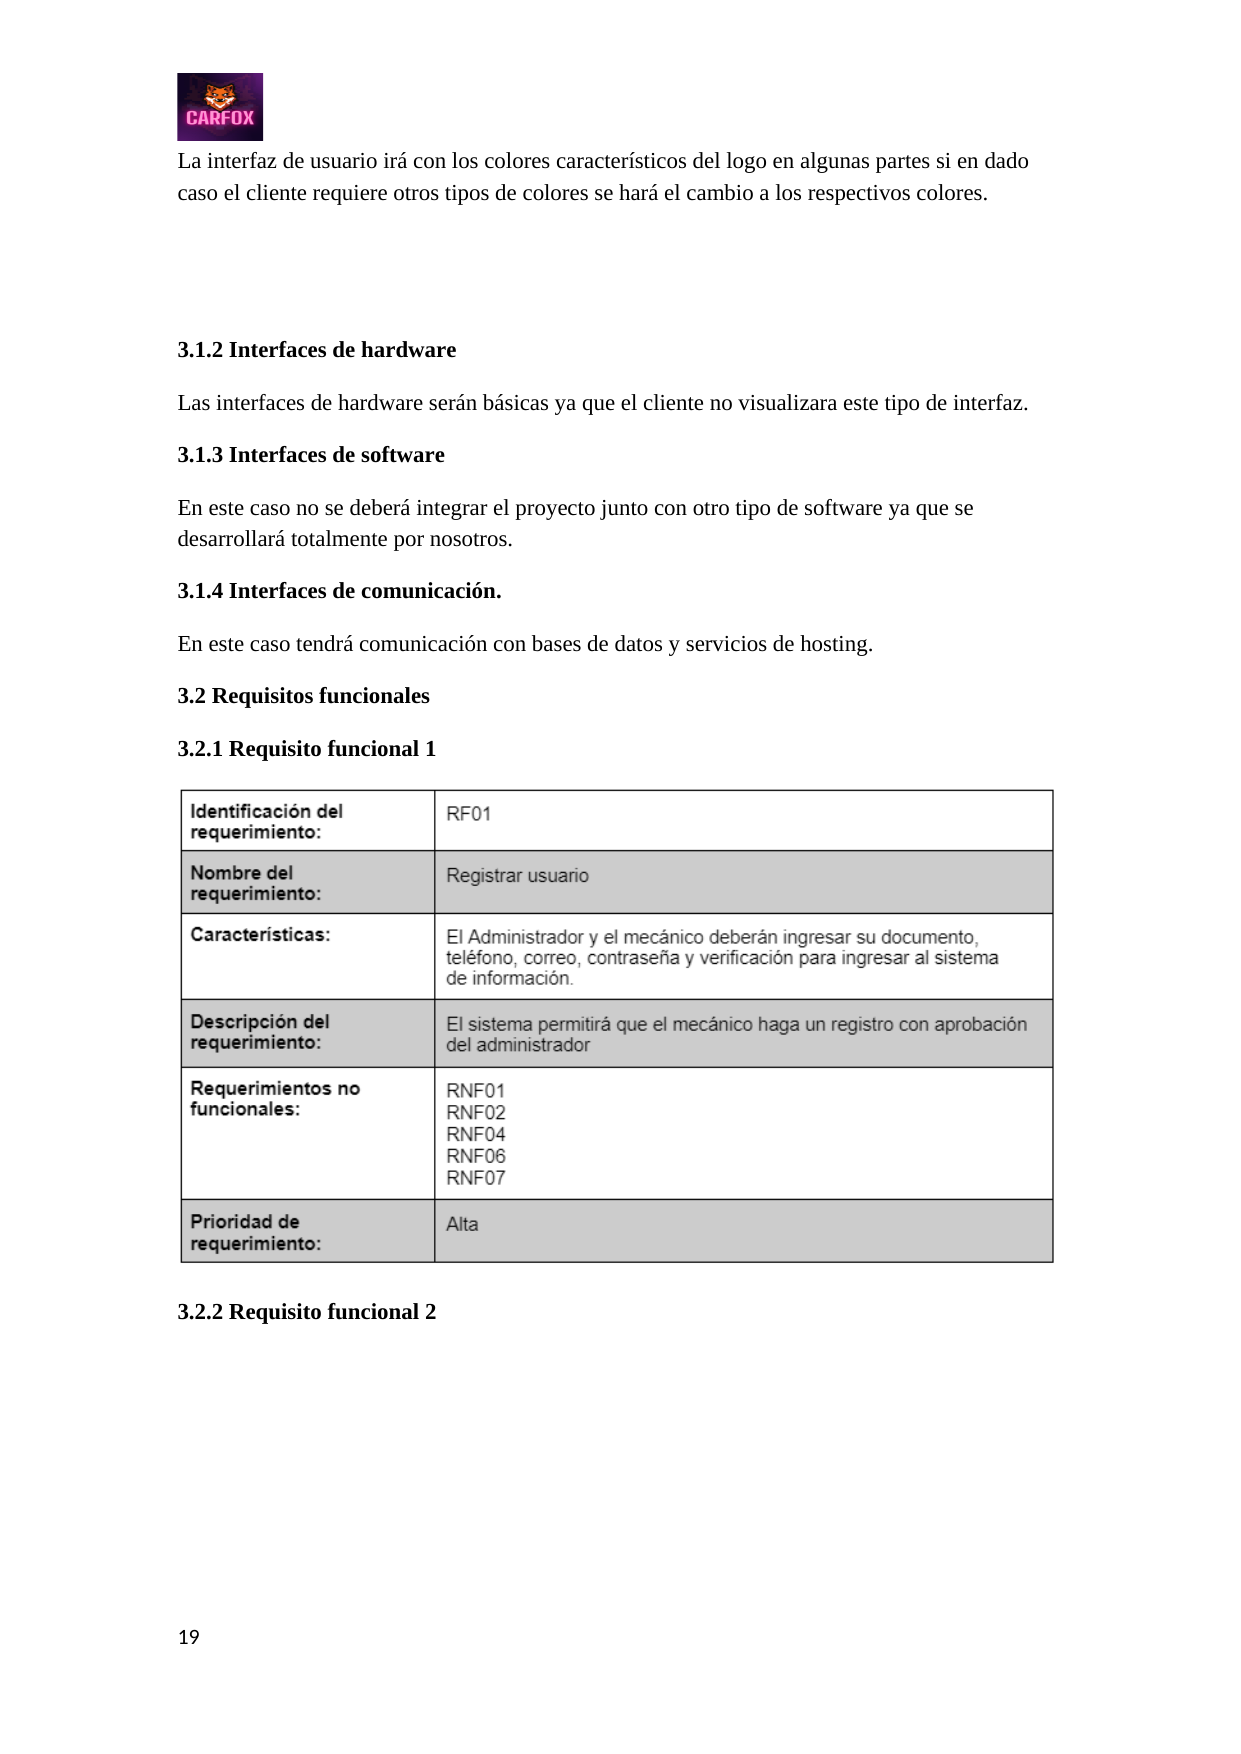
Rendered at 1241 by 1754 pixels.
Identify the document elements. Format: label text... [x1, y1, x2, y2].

text La interfaz de usuario irá con los colores característicos del logo en algunas partes si en dado caso el cliente requiere otros tipos de colores se hará el cambio a los respectivos colores. [177, 148, 1063, 206]
text 3.2.1 Requisito funcional 1 [177, 735, 1063, 761]
text Las interfaces de hardware serán básicas ya que el cliente no visualizara este tipo de interfaz. [177, 389, 1063, 415]
text 3.2 Requisitos funcionales [177, 682, 1063, 709]
text 3.1.3 Interfaces de software [177, 441, 1063, 467]
picture [177, 787, 1063, 1272]
text 3.1.4 Interfaces de comunicación. [177, 577, 1063, 604]
text 3.1.2 Interfaces de hardware [177, 336, 1063, 363]
text En este caso tendrá comunicación con bases de datos y servicios de hosting. [177, 630, 1063, 656]
text En este caso no se deberá integrar el proyecto junto con otro tipo de software ya que se desarrollará totalmente por nosotros. [177, 493, 1063, 551]
text 3.2.2 Requisito funcional 2 [177, 1298, 1063, 1324]
picture [177, 73, 264, 141]
